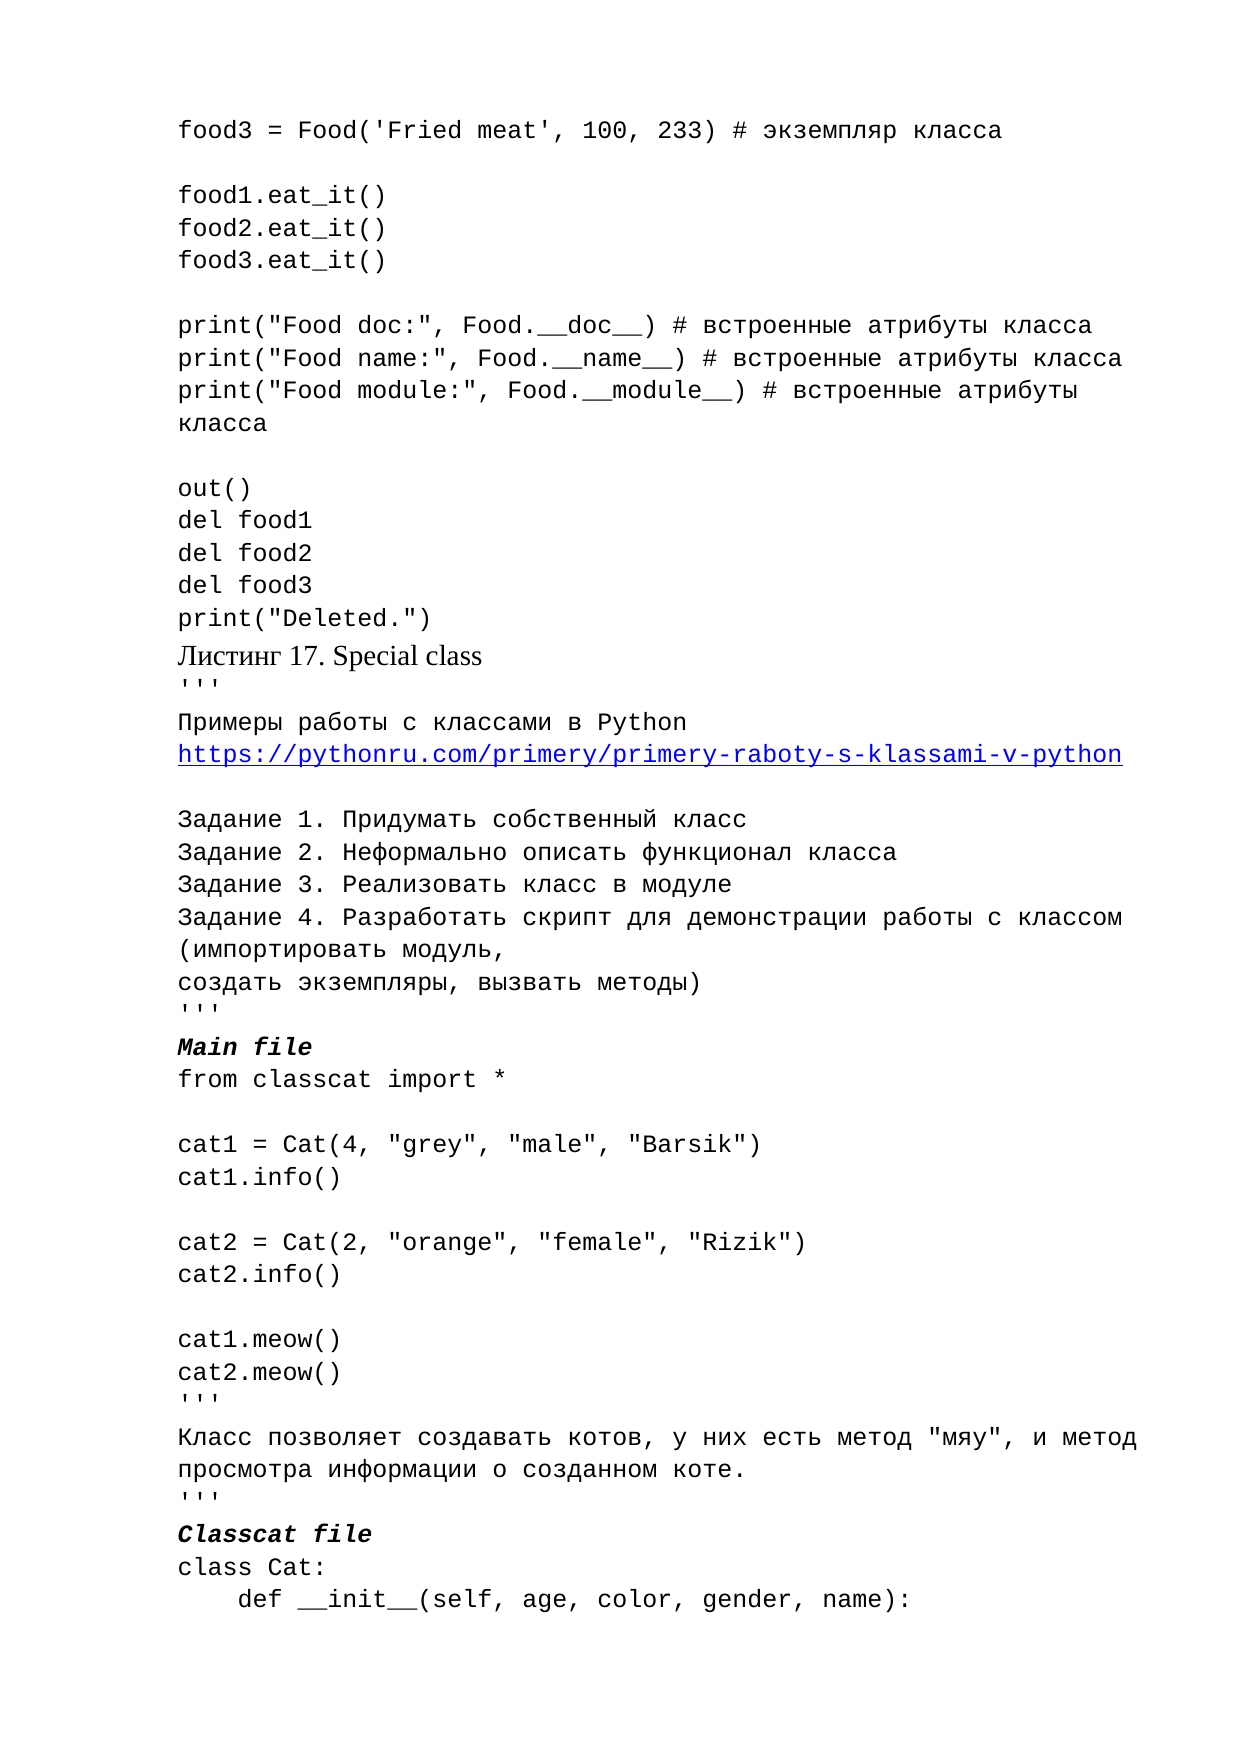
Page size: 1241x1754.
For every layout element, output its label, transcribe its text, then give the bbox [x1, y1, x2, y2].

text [177, 1554, 1152, 1615]
text Main file [177, 1034, 1152, 1062]
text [177, 118, 1152, 634]
text from classcat import * cat1 = Cat(4, "grey", "male", "Barsik") cat1.info() cat2 = Cat(2, "orange", "female", "Rizik") cat2.info() cat1.meow() cat2.meow() [177, 1067, 1152, 1387]
text ''' Класс позволяет создавать котов, у них есть метод "мяу", и метод просмотра информации о созданном коте. ''' [177, 1392, 1152, 1517]
text Примеры работы с классами в Python https://pythonru.com/primery/primery-raboty-s-klassami-v-python Задание 1. Придумать собственный класс Задание 2. Неформально описать функционал класса Задание 3. Реализовать класс в модуле Задание 4. Разработать скрипт для демонстрации работы с классом (импортировать модуль, создать экземпляры, вызвать методы) [177, 709, 1152, 997]
text ''' [177, 1002, 1152, 1030]
text Classcat file [177, 1522, 1152, 1550]
text Листинг 17. Special class [177, 638, 1152, 672]
text ''' [177, 677, 1152, 705]
